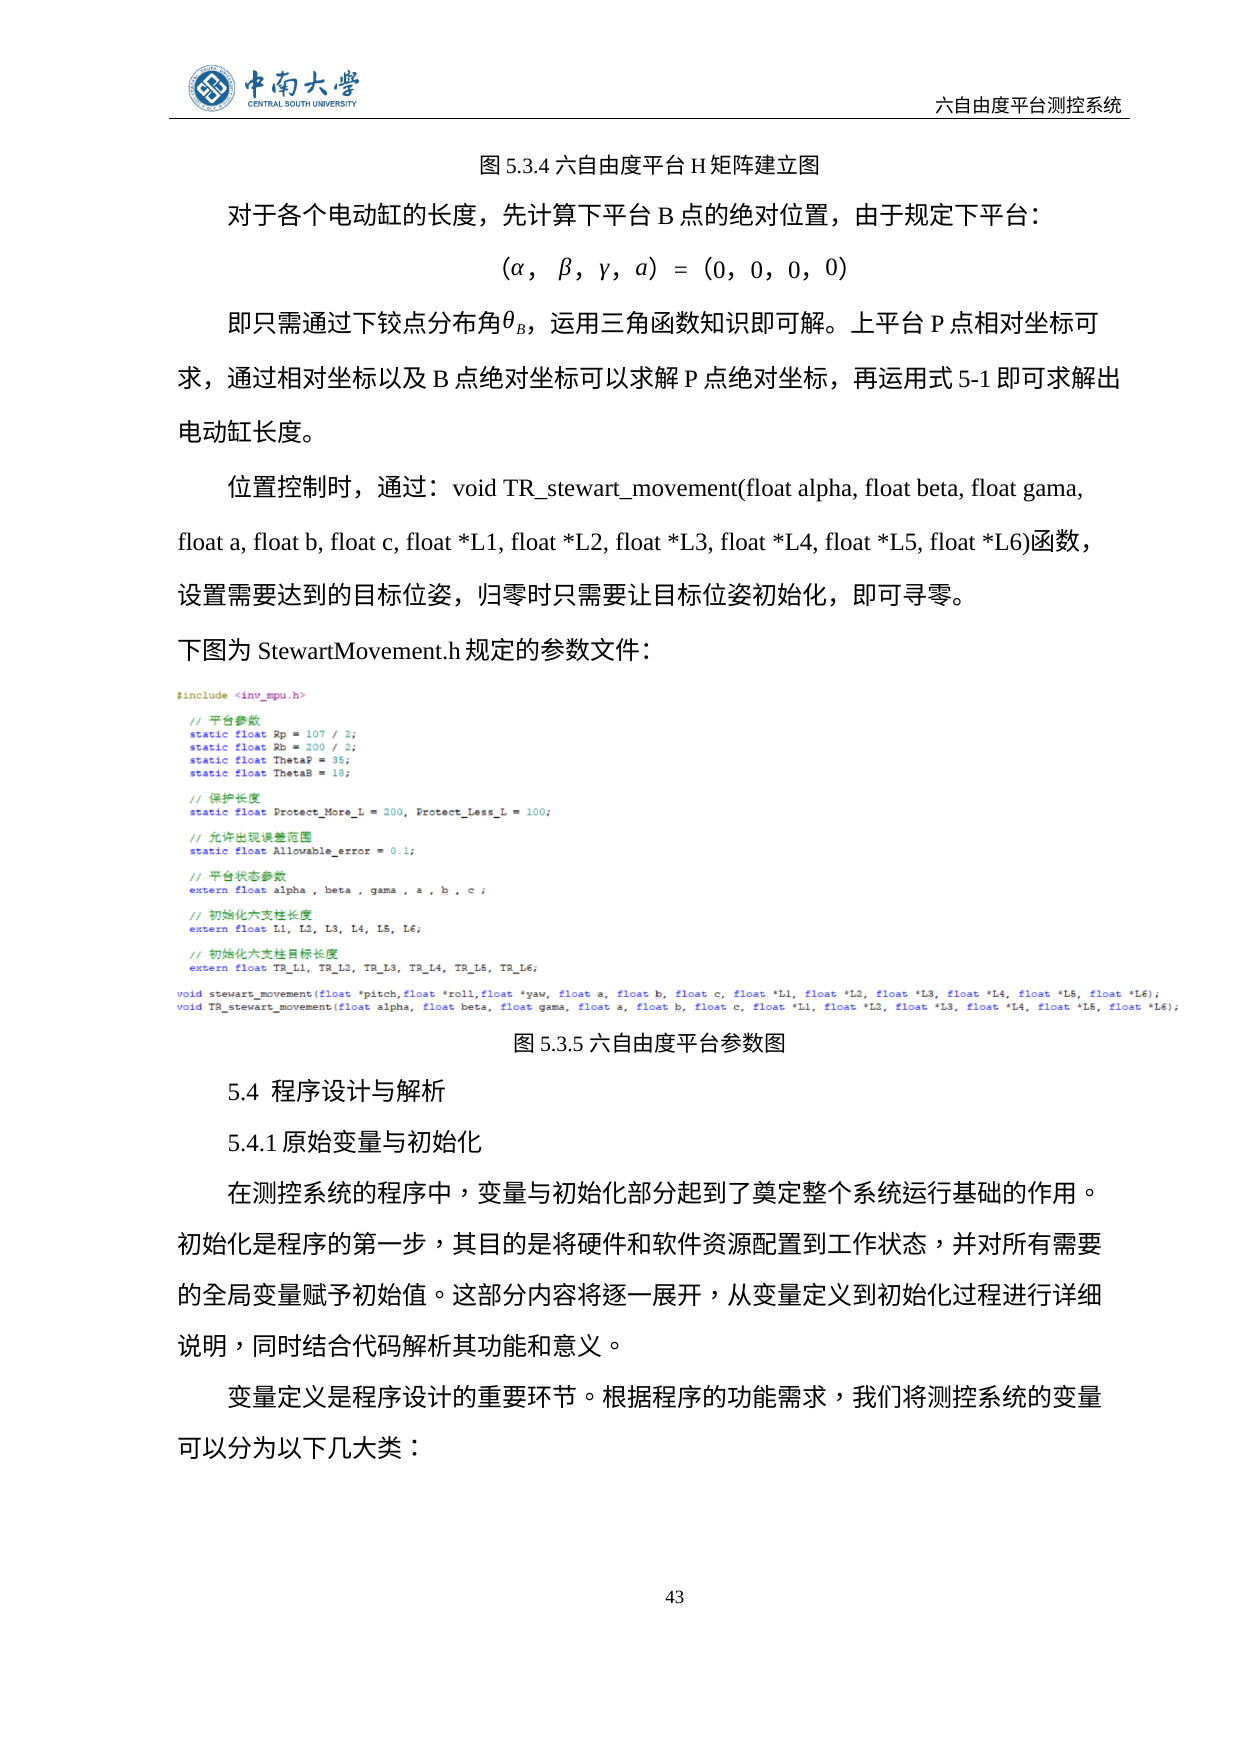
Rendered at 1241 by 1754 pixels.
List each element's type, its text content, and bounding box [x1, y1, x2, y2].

subtitle 图5.3.5 六自由度平台参数图 [177, 1026, 1122, 1058]
subtitle 5.4 程序设计与解析 [177, 1073, 1122, 1108]
list 下图为StewartMovement.h规定的参数文件： [177, 630, 1122, 666]
text 位置控制时，通过：void TR_stewart_movement(float alpha, float beta, float gama, float a, float b, float c, float *L1, float *L2, float *L3, float *L4, float *L5, float *L6)函数， [177, 467, 1122, 558]
text 变量定义是程序设计的重要环节。根据程序的功能需求，我们将测控系统的变量可以分为以下几大类： [177, 1380, 1122, 1465]
text 对于各个电动缸的长度，先计算下平台B点的绝对位置，由于规定下平台： [177, 195, 1122, 231]
subtitle 图5.3.4 六自由度平台H矩阵建立图 [177, 148, 1122, 179]
subtitle 5.4.1原始变量与初始化 [177, 1124, 1122, 1159]
text 即只需通过下铰点分布角，运用三角函数知识即可解。上平台P点相对坐标可求，通过相对坐标以及B点绝对坐标可以求解P点绝对坐标，再运用式5-1即可求解出电动缸长度。 [177, 304, 1122, 449]
text 在测控系统的程序中，变量与初始化部分起到了奠定整个系统运行基础的作用。初始化是程序的第一步，其目的是将硬件和软件资源配置到工作状态，并对所有需要的全局变量赋予初始值。这部分内容将逐一展开，从变量定义到初始化过程进行详细说明，同时结合代码解析其功能和意义。 [177, 1176, 1122, 1363]
picture [177, 684, 1181, 1014]
picture [182, 61, 367, 115]
text 设置需要达到的目标位姿，归零时只需要让目标位姿初始化，即可寻零。 [177, 576, 1122, 612]
text （， ，，）=（0，0，0，） [177, 249, 1122, 286]
